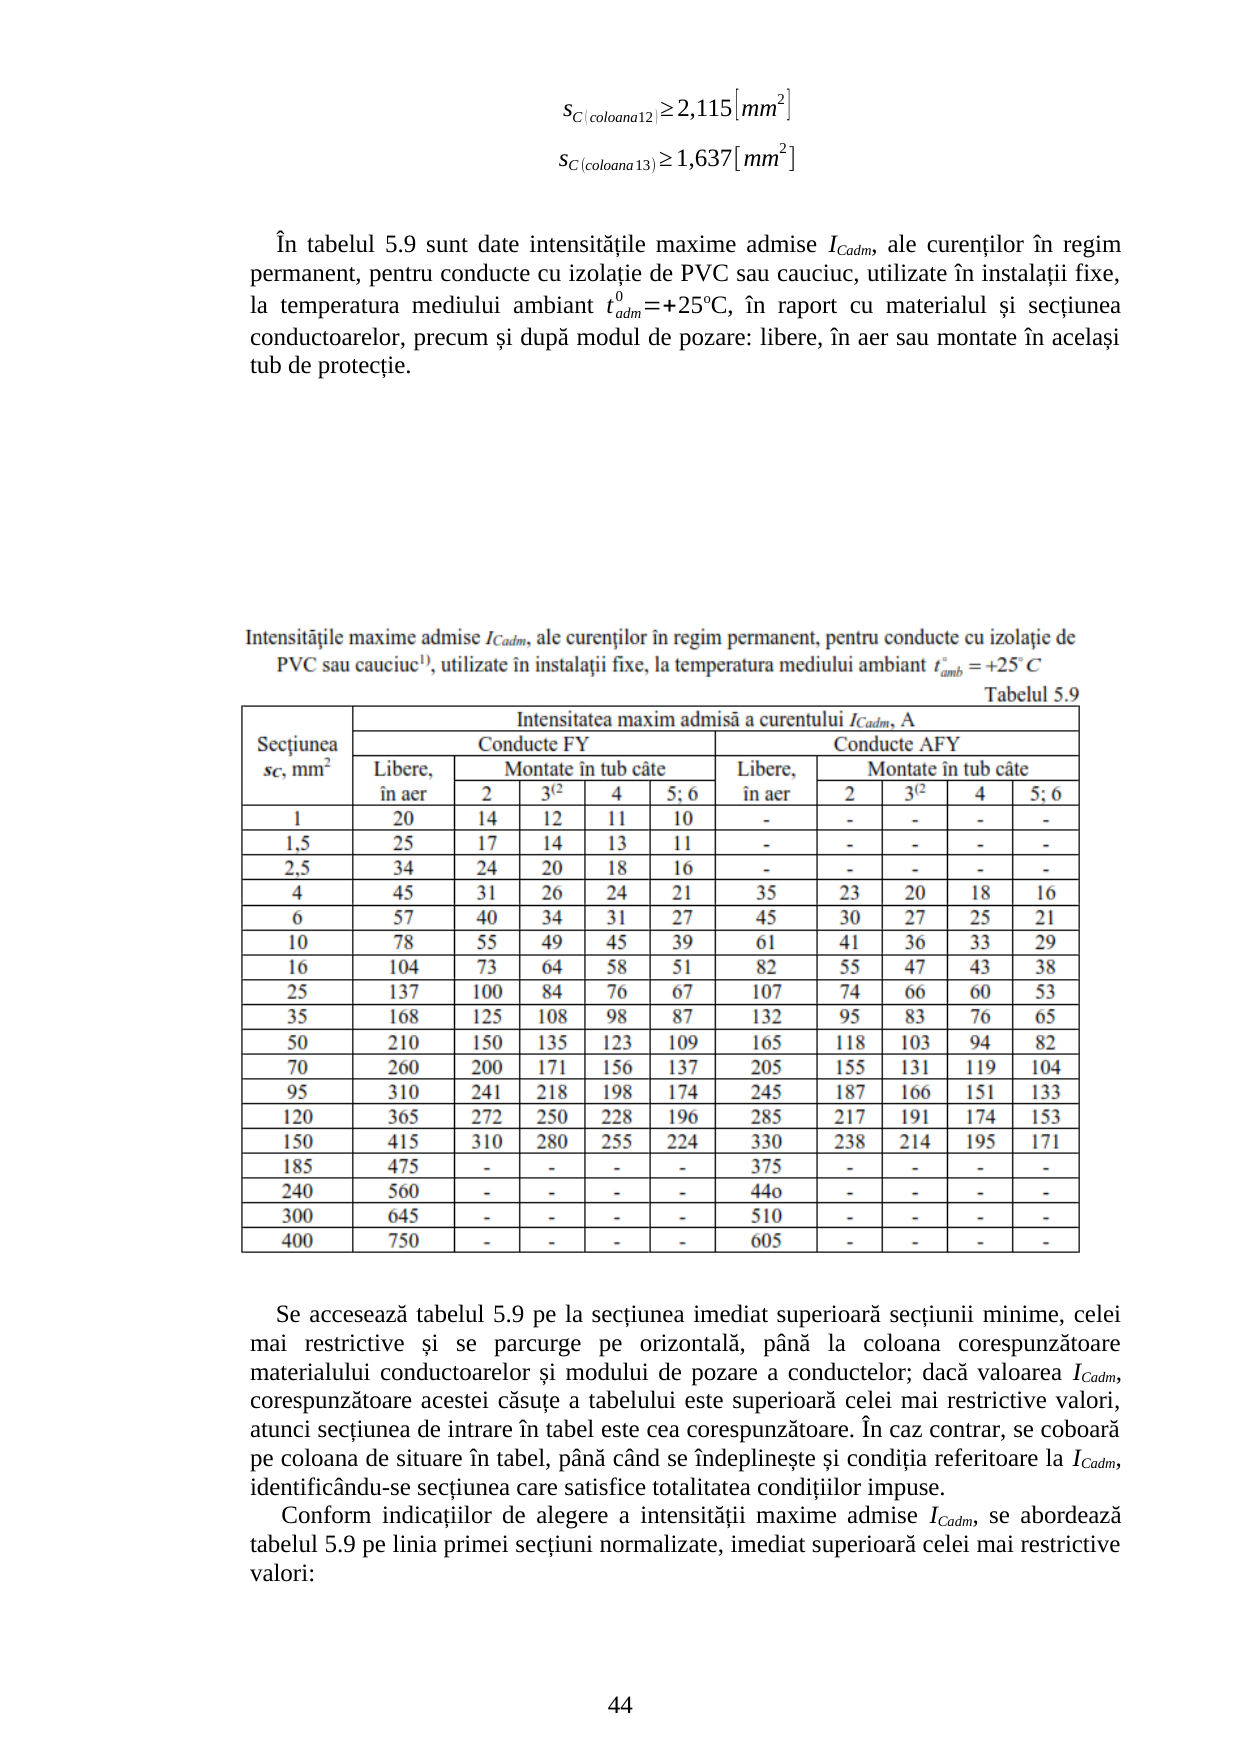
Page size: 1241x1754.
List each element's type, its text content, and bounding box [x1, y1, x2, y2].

list Se accesează tabelul 5.9 pe la secțiunea imediat superioară secțiunii minime, celei mai restrictive și se parcurge pe orizontală, până la coloana corespunzătoare materialului conductoarelor și modului de pozare a conductelor; dacă valoarea ICadm, corespunzătoare acestei căsuțe a tabelului este superioară celei mai restrictive valori, atunci secțiunea de intrare în tabel este cea corespunzătoare. În caz contrar, se coboară pe coloana de situare în tabel, până când se îndeplinește și condiția referitoare la ICadm, identificându-se secțiunea care satisfice totalitatea condițiilor impuse. [250, 1299, 1122, 1501]
picture [231, 617, 1110, 1266]
list Conform indicațiilor de alegere a intensității maxime admise ICadm, se abordează tabelul 5.9 pe linia primei secțiuni normalizate, imediat superioară celei mai restrictive valori: [250, 1501, 1122, 1587]
list În tabelul 5.9 sunt date intensitățile maxime admise ICadm, ale curenților în regim permanent, pentru conducte cu izolație de PVC sau cauciuc, utilizate în instalații fixe, la temperatura mediului ambiant oC, în raport cu materialul și secțiunea conductoarelor, precum și după modul de pozare: libere, în aer sau montate în același tub de protecție. [250, 229, 1122, 379]
